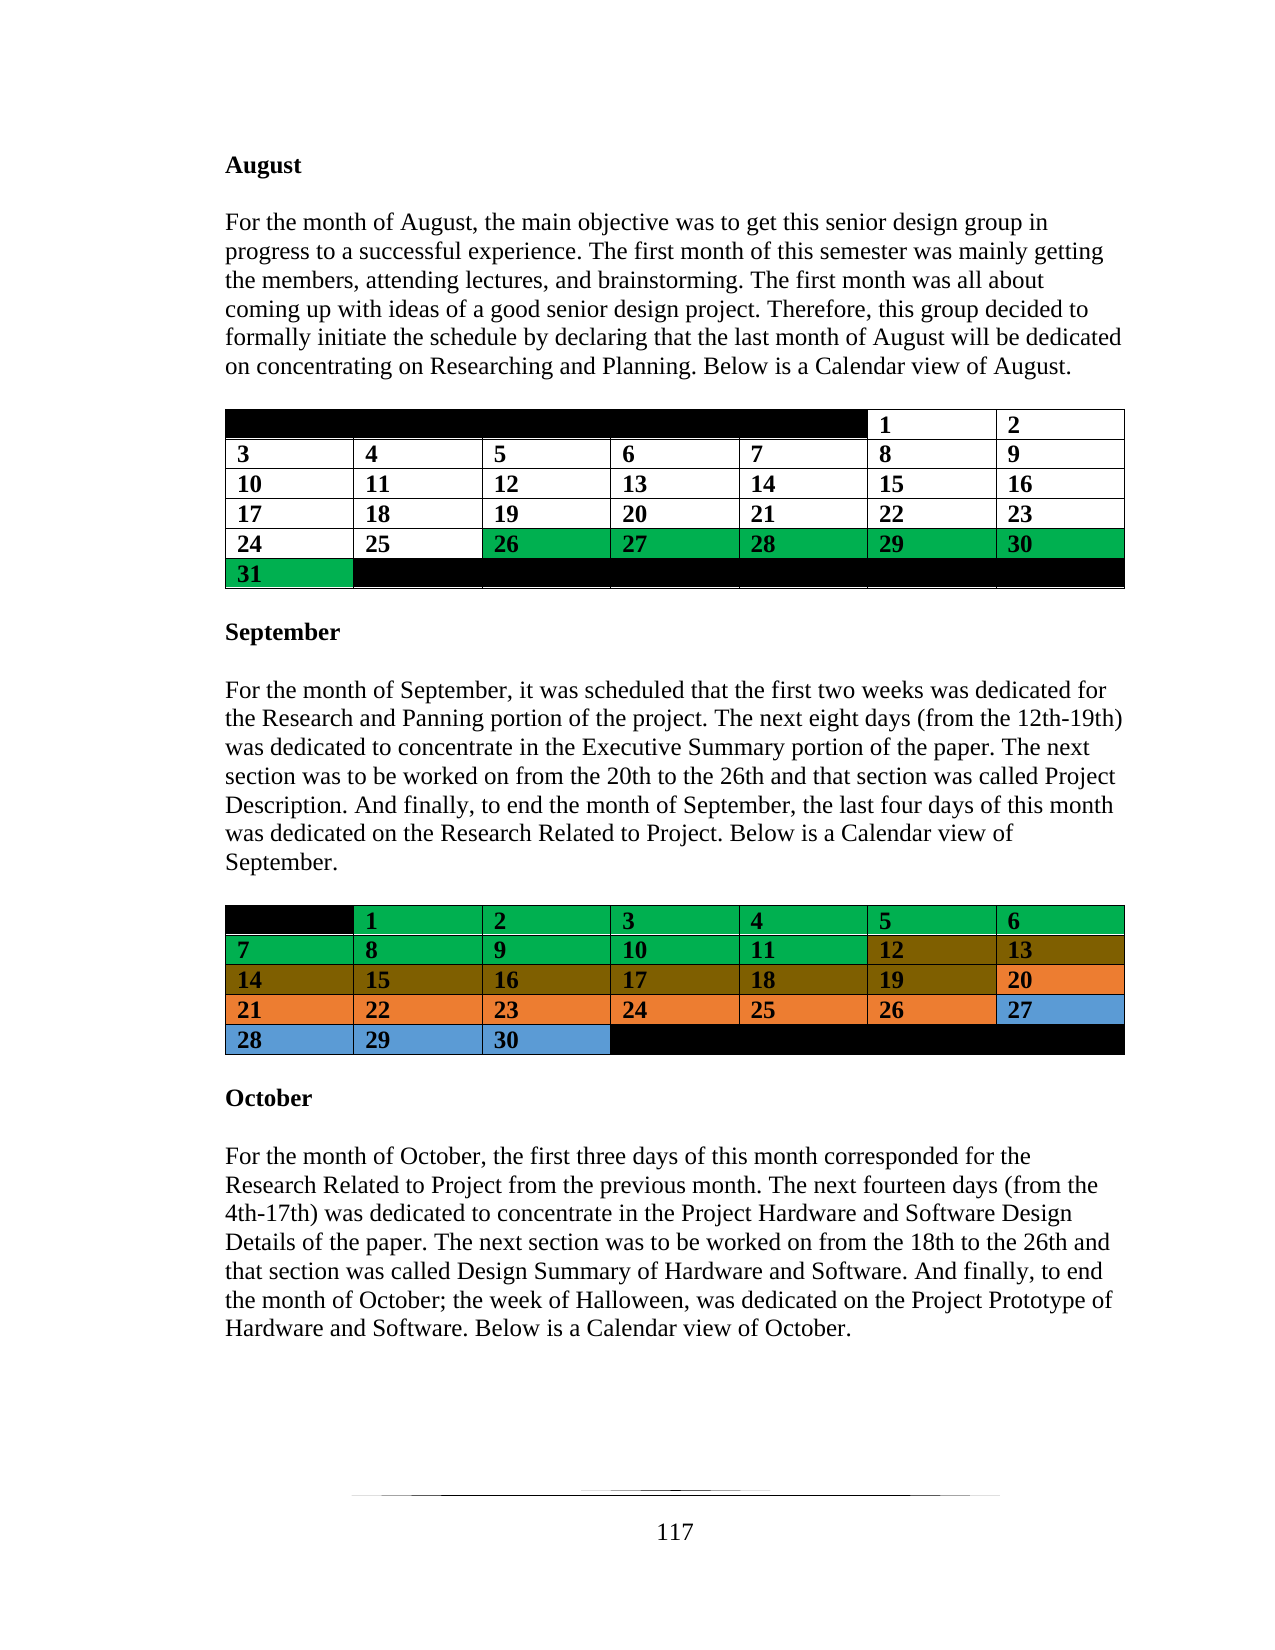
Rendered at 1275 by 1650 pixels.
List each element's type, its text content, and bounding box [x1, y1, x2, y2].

table_cell 7 [740, 440, 867, 468]
table_cell 30 [483, 1025, 610, 1054]
table_cell [740, 1025, 867, 1054]
table_cell 11 [354, 469, 482, 498]
table_cell 21 [226, 995, 353, 1024]
table_cell 9 [483, 936, 610, 964]
table_cell 10 [611, 936, 739, 964]
table_header 5 [868, 906, 996, 934]
text For the month of August, the main objective was to get this senior design group in progress to a successful experience. The first month of this semester was mainly getting the members, attending lectures, and brainstorming. The first month was all about coming up with ideas of a good senior design project. Therefore, this group decided to formally initiate the schedule by declaring that the last month of August will be dedicated on concentrating on Researching and Planning. Below is a Calendar view of August. [225, 207, 1125, 380]
table_cell 31 [226, 559, 353, 587]
table_cell 28 [740, 529, 867, 558]
table_header 3 [611, 906, 739, 934]
table_header 2 [997, 410, 1124, 438]
table_cell 18 [740, 965, 867, 994]
table_cell 14 [226, 965, 353, 994]
table_cell 20 [611, 499, 739, 528]
table_header 1 [354, 906, 482, 934]
table_cell 15 [354, 965, 482, 994]
table_cell [611, 1025, 739, 1054]
table_cell 26 [868, 995, 996, 1024]
text September [225, 617, 1125, 646]
table_cell 3 [226, 440, 353, 468]
table_cell 15 [868, 469, 996, 498]
table_cell 13 [611, 469, 739, 498]
table_cell 22 [868, 499, 996, 528]
table_cell 27 [611, 529, 739, 558]
table_header [740, 410, 867, 438]
table_header [354, 410, 482, 438]
text October [225, 1083, 1125, 1112]
table_cell 30 [997, 529, 1124, 558]
table_header 2 [483, 906, 610, 934]
table_cell 7 [226, 936, 353, 964]
table_cell 9 [997, 440, 1124, 468]
table_cell [354, 559, 482, 587]
table_cell [868, 1025, 996, 1054]
table_header [226, 906, 353, 934]
table_cell [611, 559, 739, 587]
table_cell 4 [354, 440, 482, 468]
table_cell 20 [997, 965, 1124, 994]
table_cell [997, 1025, 1124, 1054]
table_cell 17 [226, 499, 353, 528]
table_cell 18 [354, 499, 482, 528]
text For the month of September, it was scheduled that the first two weeks was dedicated for the Research and Panning portion of the project. The next eight days (from the 12th-19th) was dedicated to concentrate in the Executive Summary portion of the paper. The next section was to be worked on from the 20th to the 26th and that section was called Project Description. And finally, to end the month of September, the last four days of this month was dedicated on the Research Related to Project. Below is a Calendar view of September. [225, 675, 1125, 876]
table_cell [868, 559, 996, 587]
table_header [226, 410, 353, 438]
text August [225, 150, 1125, 179]
text For the month of October, the first three days of this month corresponded for the Research Related to Project from the previous month. The next fourteen days (from the 4th-17th) was dedicated to concentrate in the Project Hardware and Software Design Details of the paper. The next section was to be worked on from the 18th to the 26th and that section was called Design Summary of Hardware and Software. And finally, to end the month of October; the week of Halloween, was dedicated on the Project Prototype of Hardware and Software. Below is a Calendar view of October. [225, 1141, 1125, 1342]
table_cell 19 [483, 499, 610, 528]
table_cell 8 [354, 936, 482, 964]
table_cell 29 [868, 529, 996, 558]
table_cell 13 [997, 936, 1124, 964]
table_cell 21 [740, 499, 867, 528]
table_cell 19 [868, 965, 996, 994]
table_cell 23 [483, 995, 610, 1024]
table_cell 5 [483, 440, 610, 468]
table_cell 28 [226, 1025, 353, 1054]
table_cell 6 [611, 440, 739, 468]
table_cell 22 [354, 995, 482, 1024]
table_cell [483, 559, 610, 587]
table_cell 24 [611, 995, 739, 1024]
table_header 6 [997, 906, 1124, 934]
table_cell 16 [997, 469, 1124, 498]
table_cell 14 [740, 469, 867, 498]
table_cell 12 [483, 469, 610, 498]
table_cell 25 [740, 995, 867, 1024]
table_cell 17 [611, 965, 739, 994]
table_cell 10 [226, 469, 353, 498]
table_cell 11 [740, 936, 867, 964]
table_cell 12 [868, 936, 996, 964]
table_header [483, 410, 610, 438]
table_cell [740, 559, 867, 587]
table_cell [997, 559, 1124, 587]
table_header [611, 410, 739, 438]
table_cell 23 [997, 499, 1124, 528]
table_cell 24 [226, 529, 353, 558]
table_cell 25 [354, 529, 482, 558]
table_header 4 [740, 906, 867, 934]
table_cell 8 [868, 440, 996, 468]
table_cell 16 [483, 965, 610, 994]
table_header 1 [868, 410, 996, 438]
table_cell 29 [354, 1025, 482, 1054]
table_cell 26 [483, 529, 610, 558]
